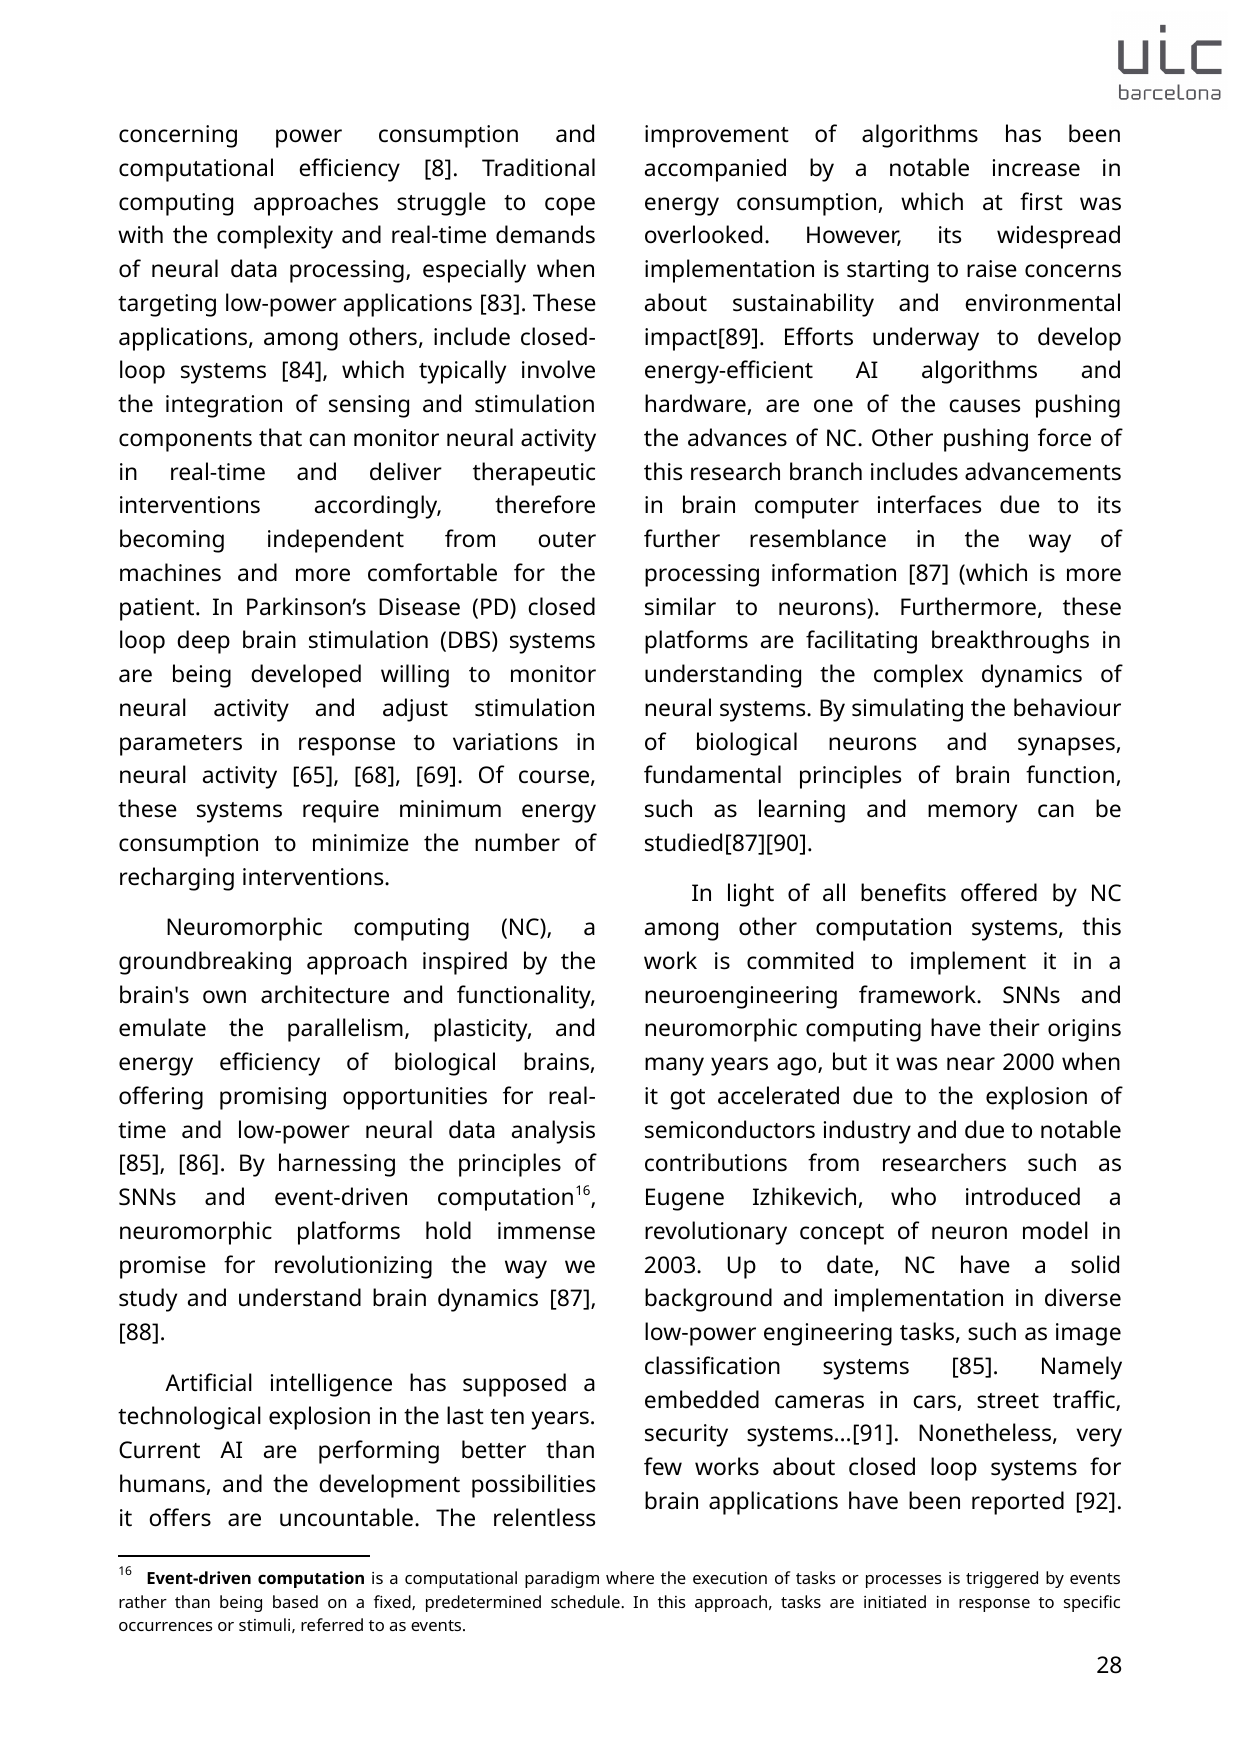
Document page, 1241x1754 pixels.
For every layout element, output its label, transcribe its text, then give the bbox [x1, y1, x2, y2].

picture [1110, 11, 1229, 110]
text Artificial intelligence has supposed a technological explosion in the last ten years. Current AI are performing better than humans, and the development possibilities it offers are uncountable. The relentless improvement of algorithms has been accompanied by a notable increase in energy consumption, which at first was overlooked. However, its widespread implementation is starting to raise concerns about sustainability and environmental impact. Efforts underway to develop energy-efficient AI algorithms and hardware, are one of the causes pushing the advances of NC. Other pushing force of this research branch includes advancements in brain computer interfaces due to its further resemblance in the way of processing information (which is more similar to neurons). Furthermore, these platforms are facilitating breakthroughs in understanding the complex dynamics of neural systems. By simulating the behaviour of biological neurons and synapses, fundamental principles of brain function, such as learning and memory can be studied. [118, 1366, 596, 1533]
text Neuromorphic computing (NC), a groundbreaking approach inspired by the brain's own architecture and functionality, emulate the parallelism, plasticity, and energy efficiency of biological brains, offering promising opportunities for real-time and low-power neural data analysis . By harnessing the principles of SNNs and event-driven computation, neuromorphic platforms hold immense promise for revolutionizing the way we study and understand brain dynamics . [118, 911, 596, 1347]
text Artificial intelligence has supposed a technological explosion in the last ten years. Current AI are performing better than humans, and the development possibilities it offers are uncountable. The relentless improvement of algorithms has been accompanied by a notable increase in energy consumption, which at first was overlooked. However, its widespread implementation is starting to raise concerns about sustainability and environmental impact. Efforts underway to develop energy-efficient AI algorithms and hardware, are one of the causes pushing the advances of NC. Other pushing force of this research branch includes advancements in brain computer interfaces due to its further resemblance in the way of processing information (which is more similar to neurons). Furthermore, these platforms are facilitating breakthroughs in understanding the complex dynamics of neural systems. By simulating the behaviour of biological neurons and synapses, fundamental principles of brain function, such as learning and memory can be studied. [644, 118, 1122, 858]
